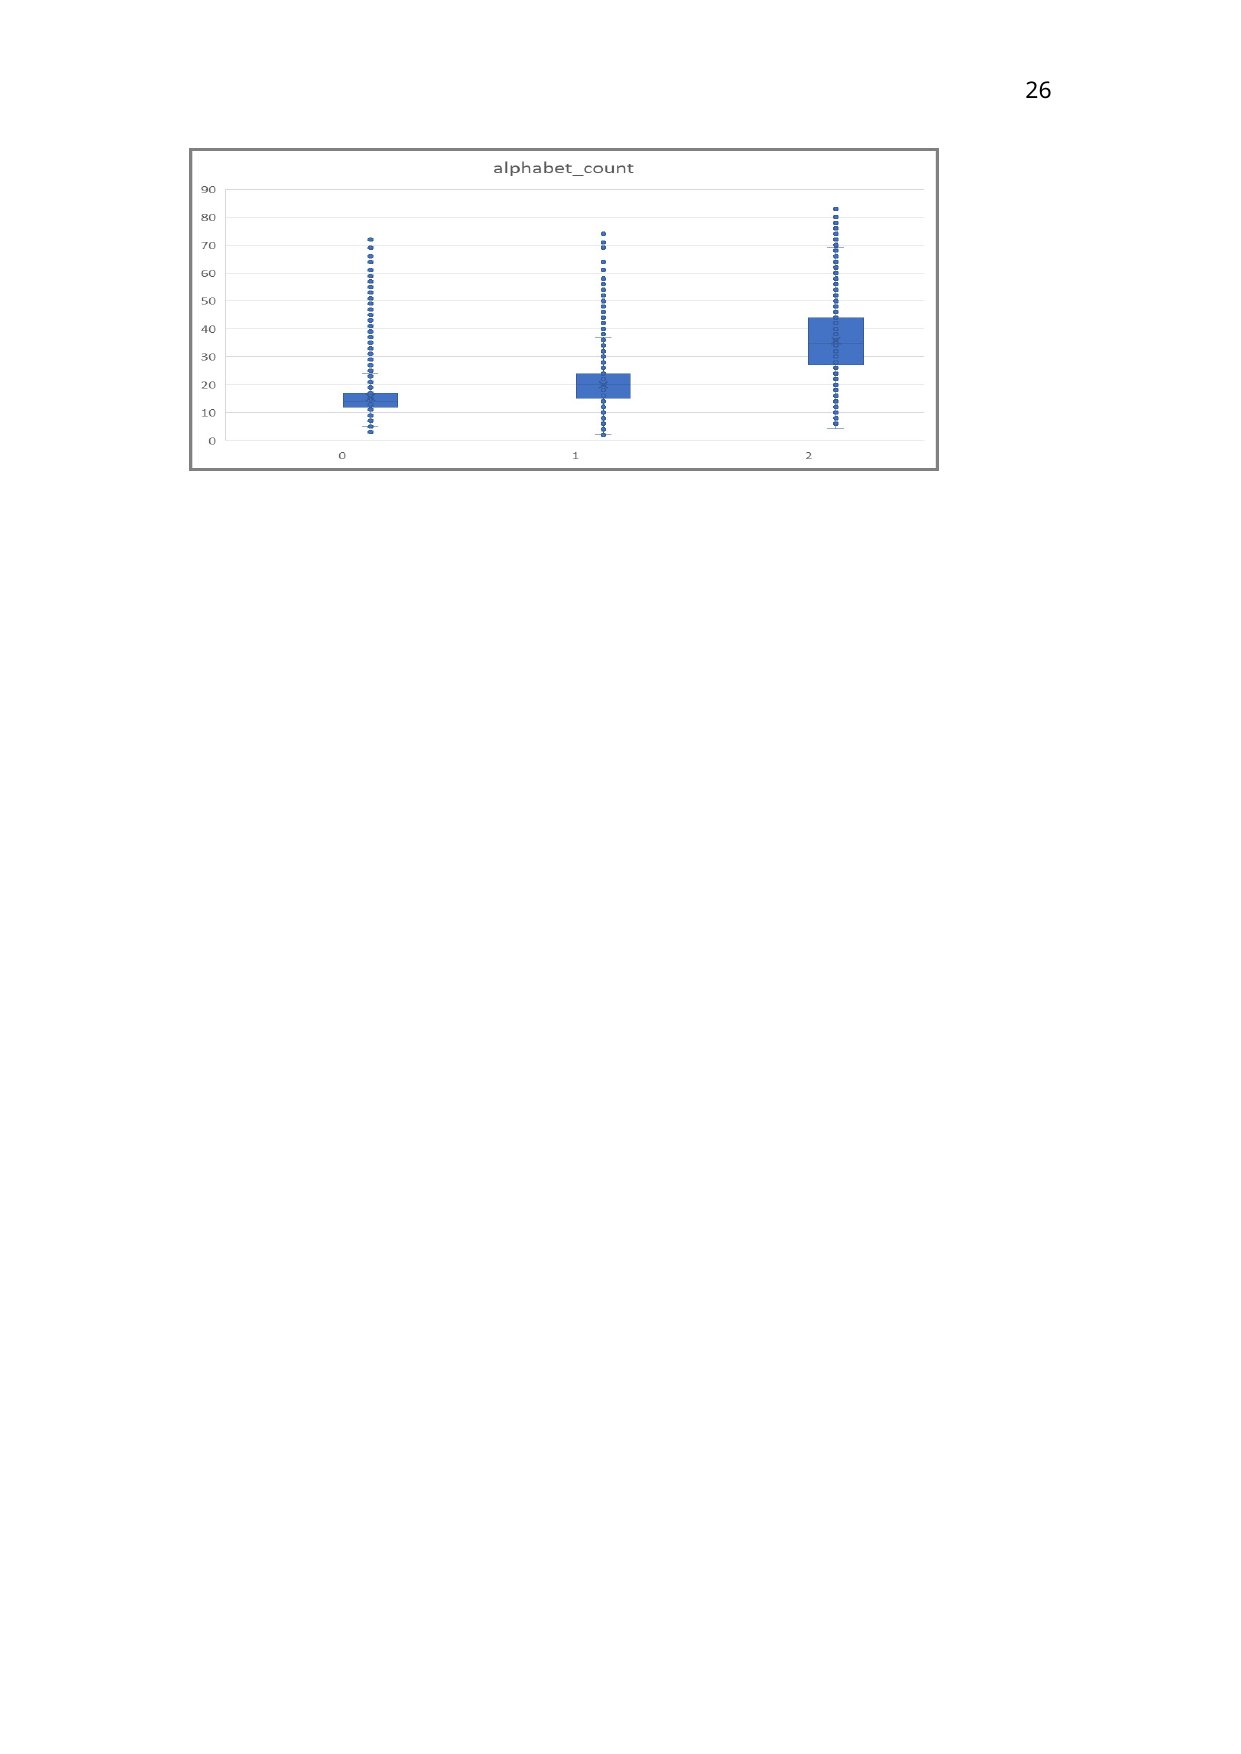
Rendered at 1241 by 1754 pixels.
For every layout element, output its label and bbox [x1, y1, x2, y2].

picture [192, 151, 936, 468]
